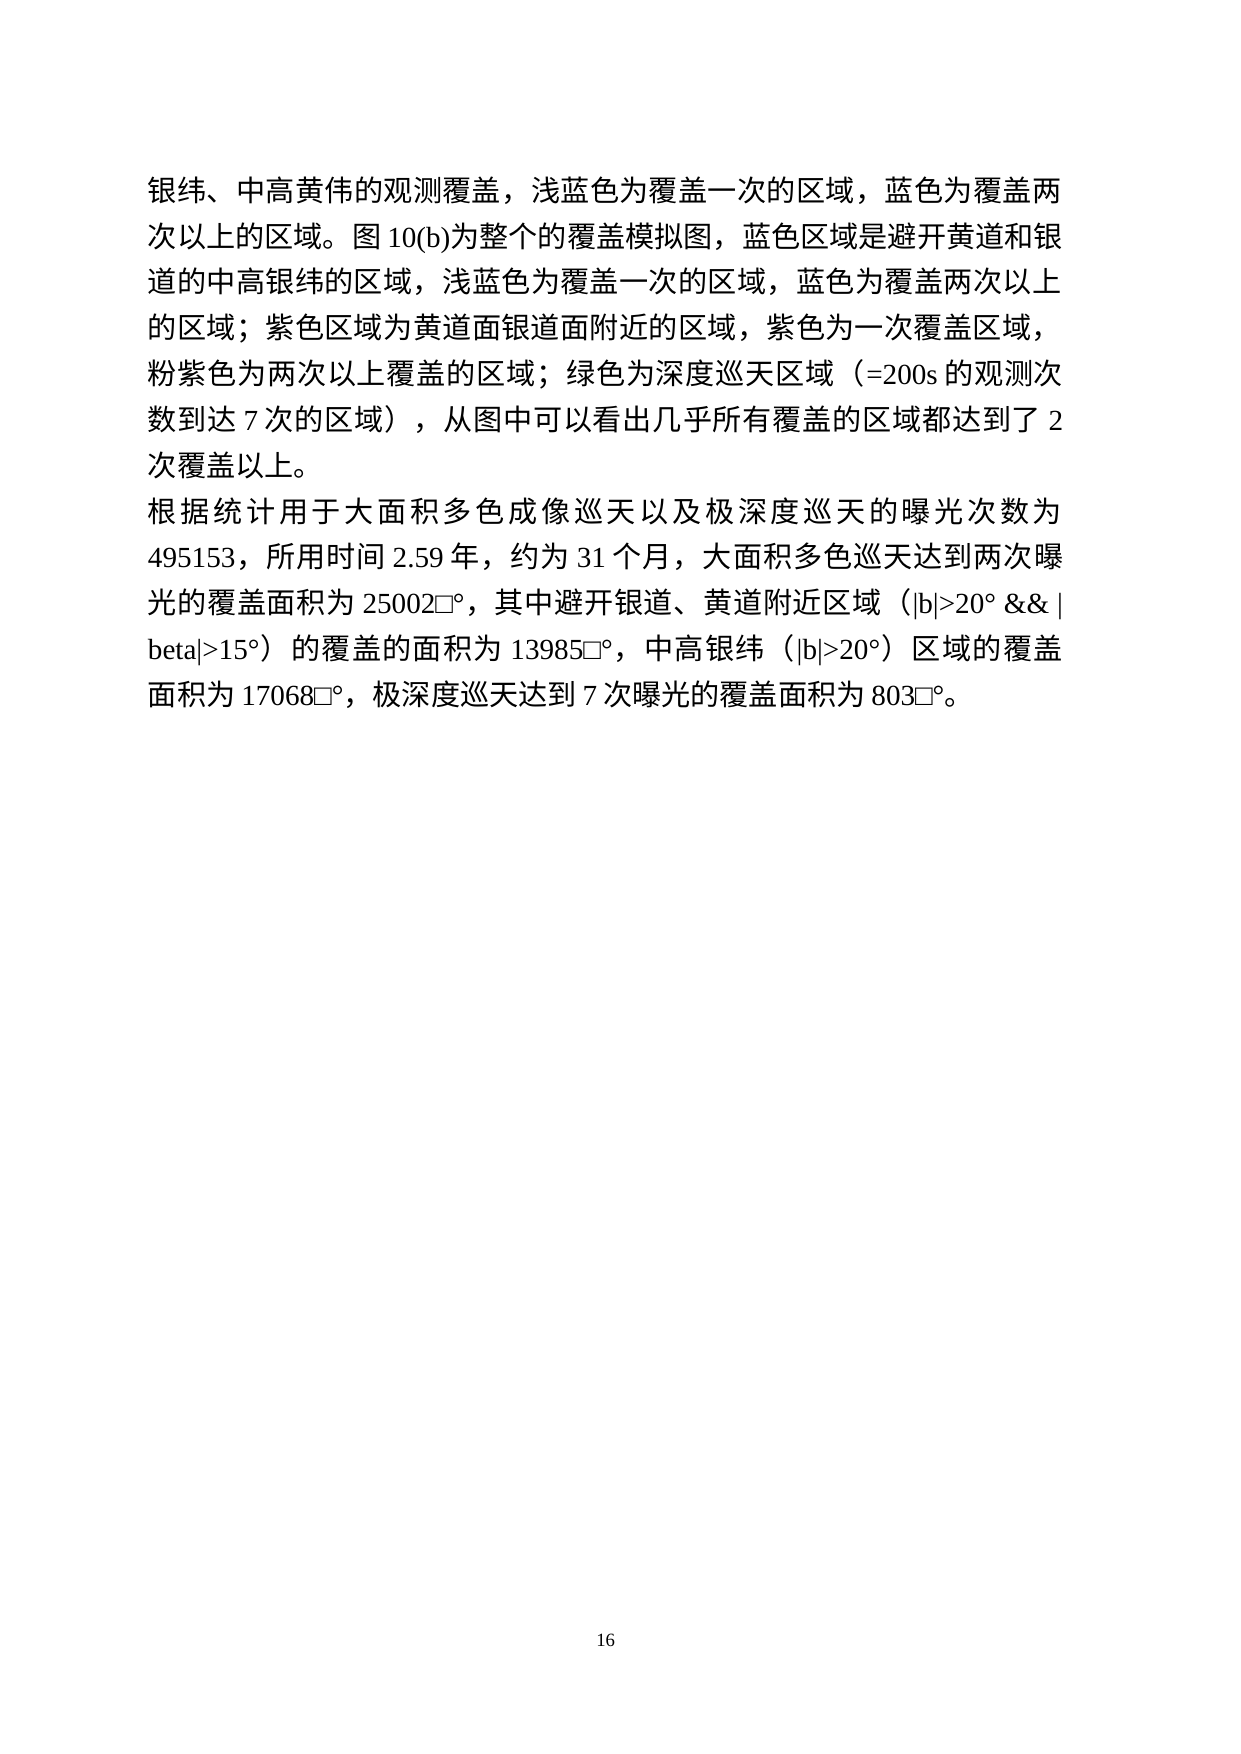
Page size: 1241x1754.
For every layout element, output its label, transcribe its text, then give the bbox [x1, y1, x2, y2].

text 根据统计用于大面积多色成像巡天以及极深度巡天的曝光次数为495153，所用时间2.59年，约为31个月，大面积多色巡天达到两次曝光的覆盖面积为25002□°，其中避开银道、黄道附近区域（|b|>20° && |beta|>15°）的覆盖的面积为13985□°，中高银纬（|b|>20°）区域的覆盖面积为17068□°，极深度巡天达到7次曝光的覆盖面积为803□°。 [148, 485, 1063, 714]
